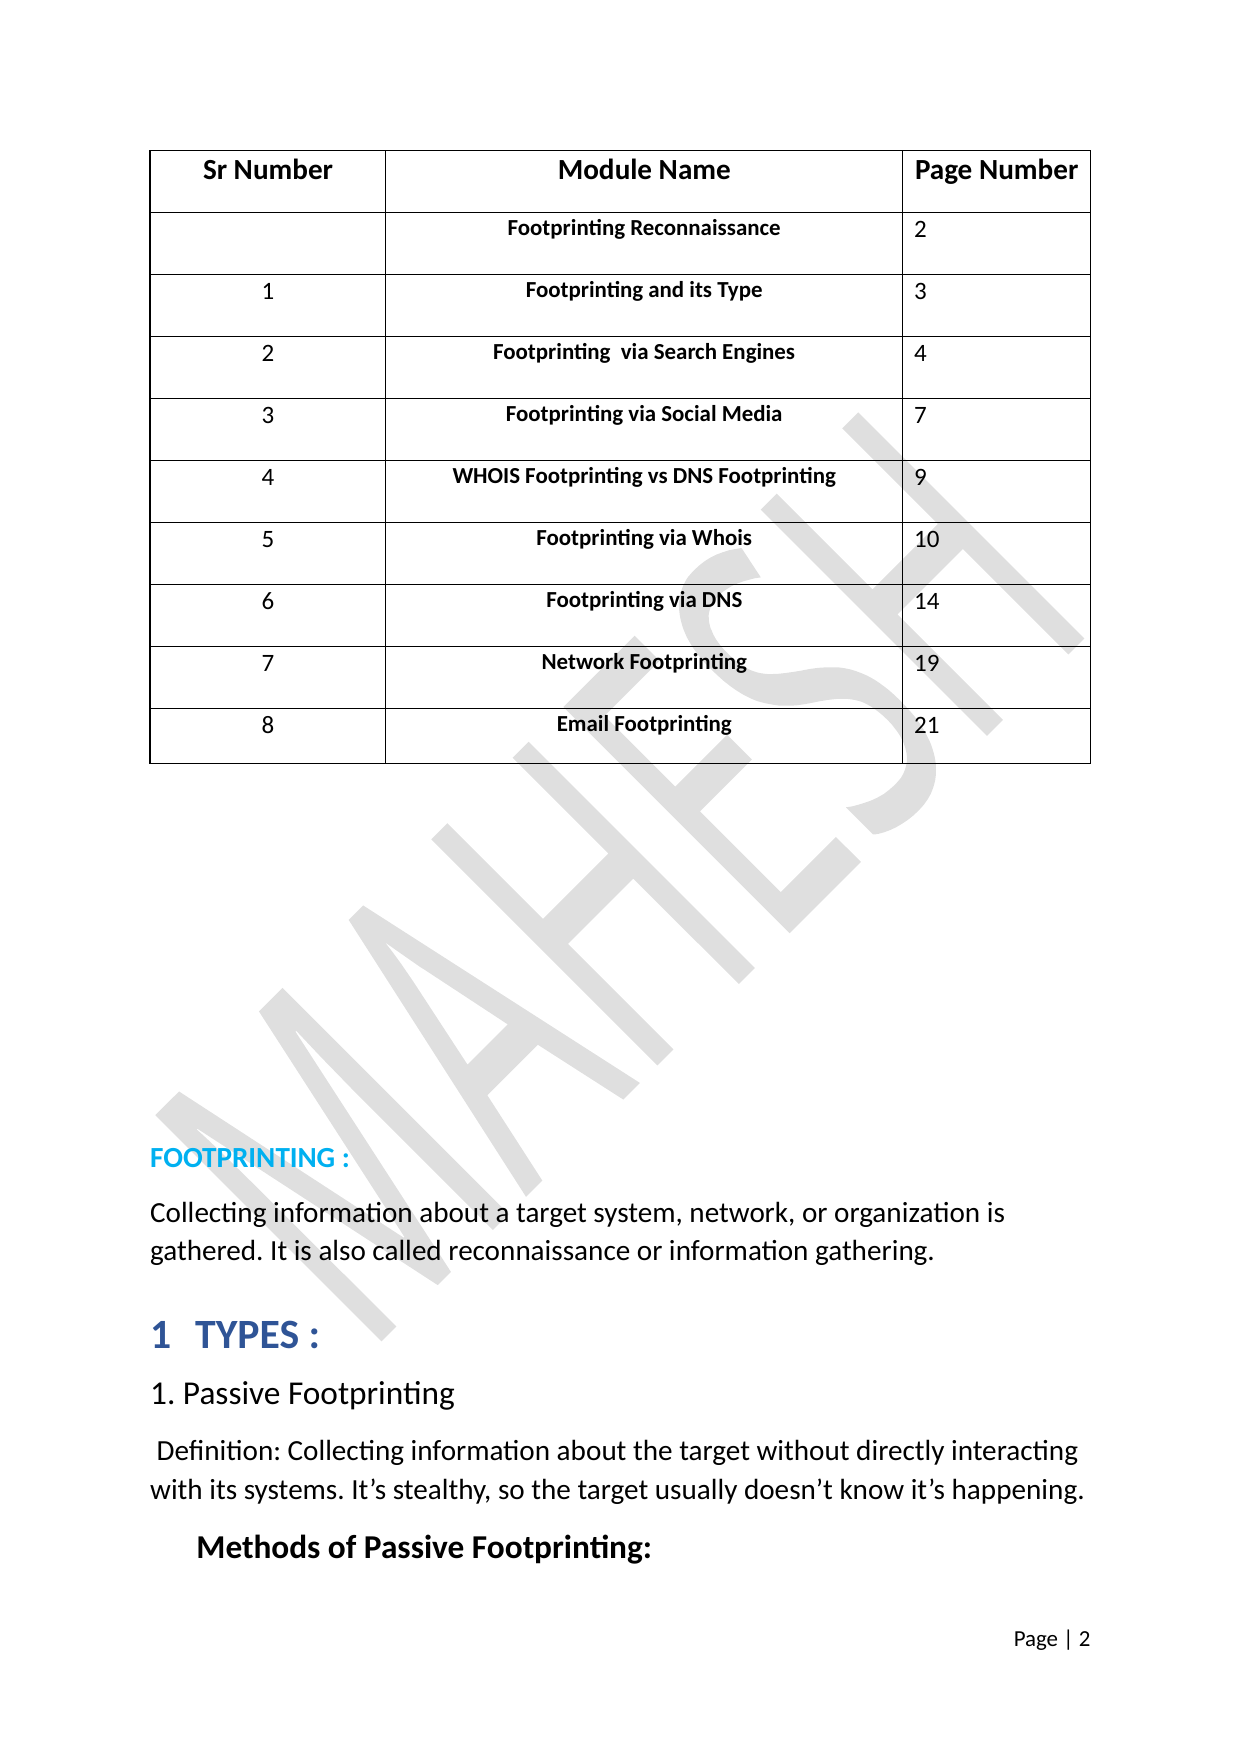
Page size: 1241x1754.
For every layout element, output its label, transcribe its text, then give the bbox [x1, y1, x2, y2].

table_header Page Number [903, 151, 1090, 212]
table_header Module Name [386, 151, 902, 212]
table_cell Network Footprinting [386, 647, 902, 708]
table_cell 6 [151, 585, 385, 646]
text Methods of Passive Footprinting: [150, 1526, 1090, 1567]
table_cell 7 [151, 647, 385, 708]
table_cell 19 [903, 647, 1090, 708]
table_cell Footprinting via Whois [386, 523, 902, 584]
table_cell Footprinting via Search Engines [386, 337, 902, 398]
table_cell [151, 213, 385, 274]
table_cell Email Footprinting [386, 709, 902, 763]
table_cell 4 [151, 461, 385, 522]
table_cell Footprinting and its Type [386, 275, 902, 336]
subtitle TYPES : [150, 1308, 1090, 1359]
table_cell Footprinting via DNS [386, 585, 902, 646]
table_cell 3 [151, 399, 385, 460]
text Definition: Collecting information about the target without directly interacting with its systems. It’s stealthy, so the target usually doesn’t know it’s happening. [150, 1432, 1090, 1506]
text FOOTPRINTING : [150, 1139, 1090, 1174]
table_cell WHOIS Footprinting vs DNS Footprinting [386, 461, 902, 522]
table_cell 2 [903, 213, 1090, 274]
table_cell 4 [903, 337, 1090, 398]
table_cell 5 [151, 523, 385, 584]
table_cell Footprinting Reconnaissance [386, 213, 902, 274]
table_cell 21 [903, 709, 1090, 763]
table_cell 1 [151, 275, 385, 336]
text Collecting information about a target system, network, or organization is gathered. It is also called reconnaissance or information gathering. [150, 1194, 1090, 1268]
table_header Sr Number [151, 151, 385, 212]
table_cell 9 [903, 461, 1090, 522]
table_cell 2 [151, 337, 385, 398]
table_cell 7 [903, 399, 1090, 460]
table_cell 14 [903, 585, 1090, 646]
table_cell Footprinting via Social Media [386, 399, 902, 460]
table_cell 10 [903, 523, 1090, 584]
text 1. Passive Footprinting [150, 1372, 1090, 1412]
table_cell 3 [903, 275, 1090, 336]
table_cell 8 [151, 709, 385, 763]
